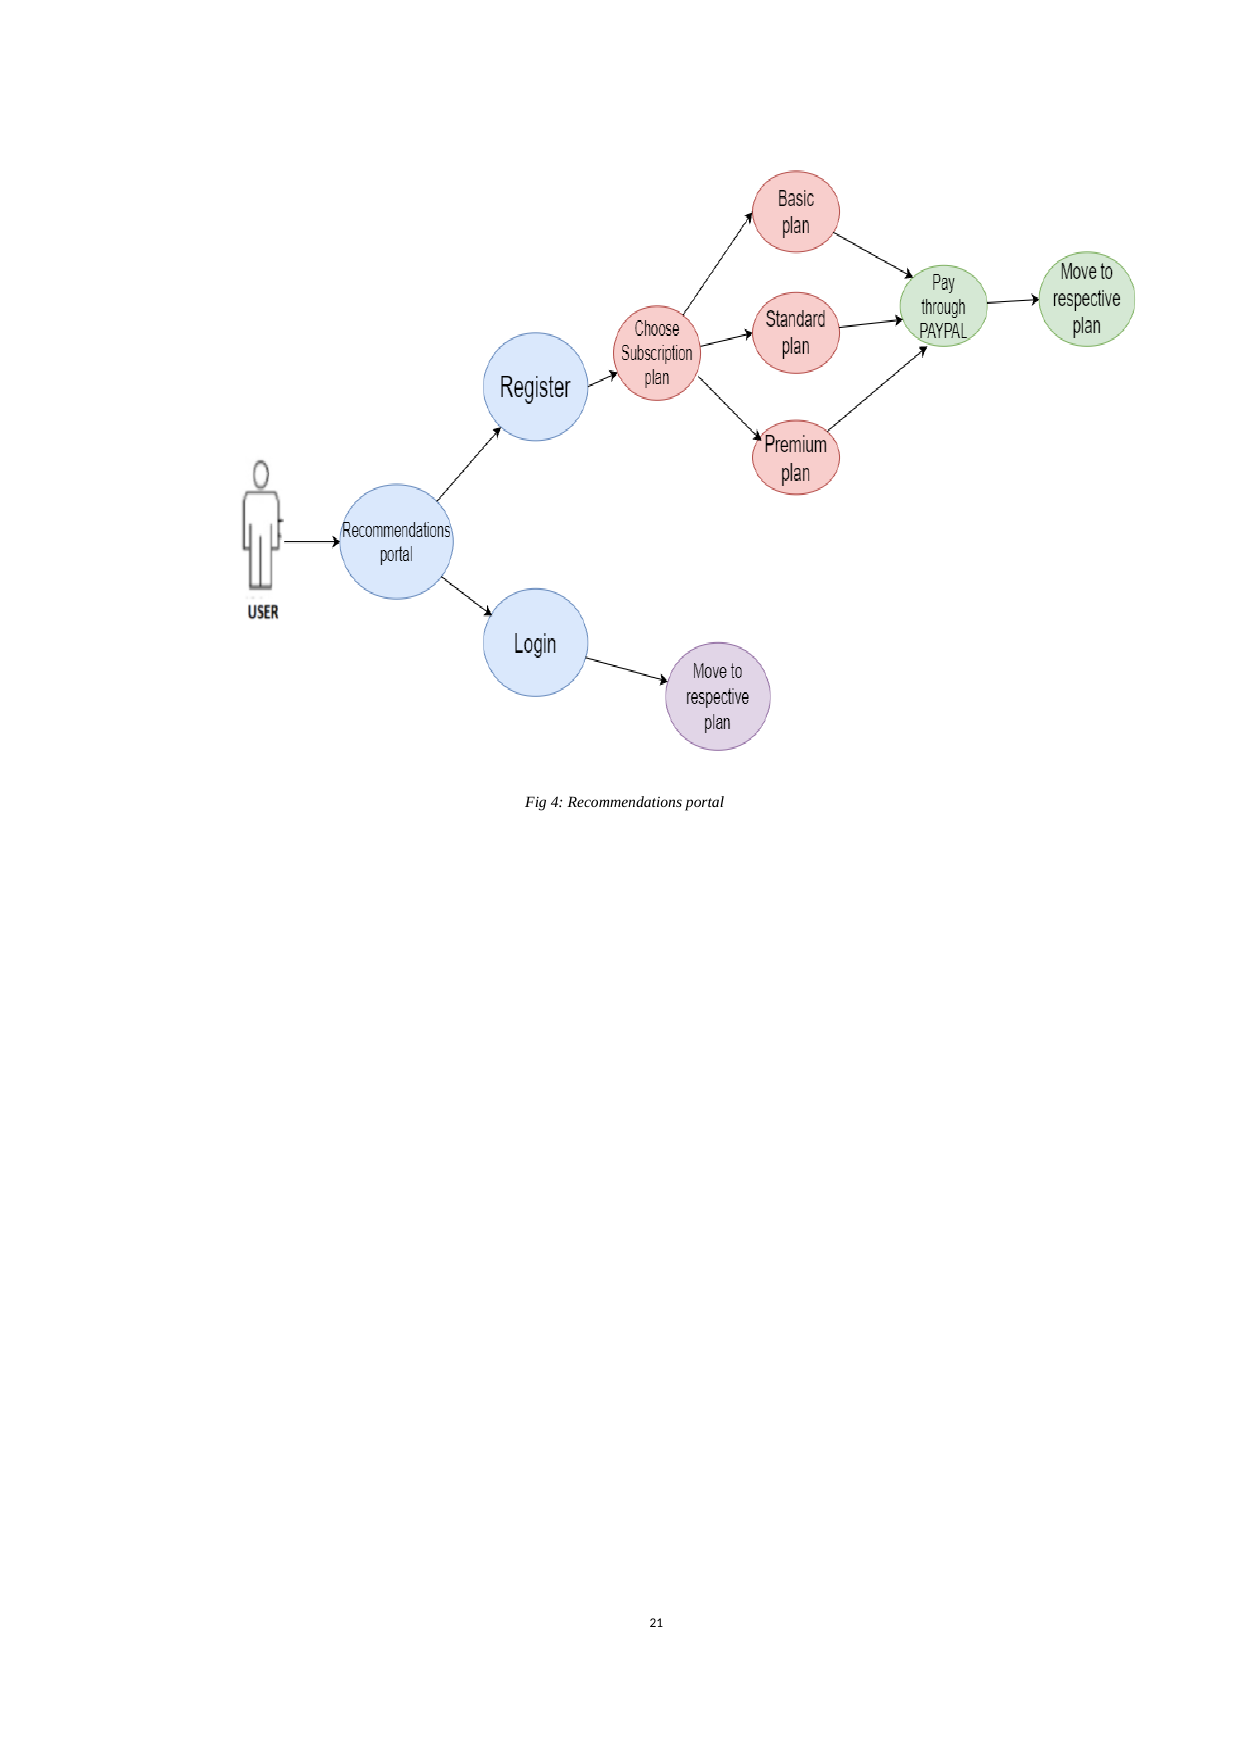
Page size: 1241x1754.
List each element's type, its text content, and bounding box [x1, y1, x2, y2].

picture [225, 150, 1144, 780]
text Fig 4: Recommendations portal [225, 780, 1046, 811]
